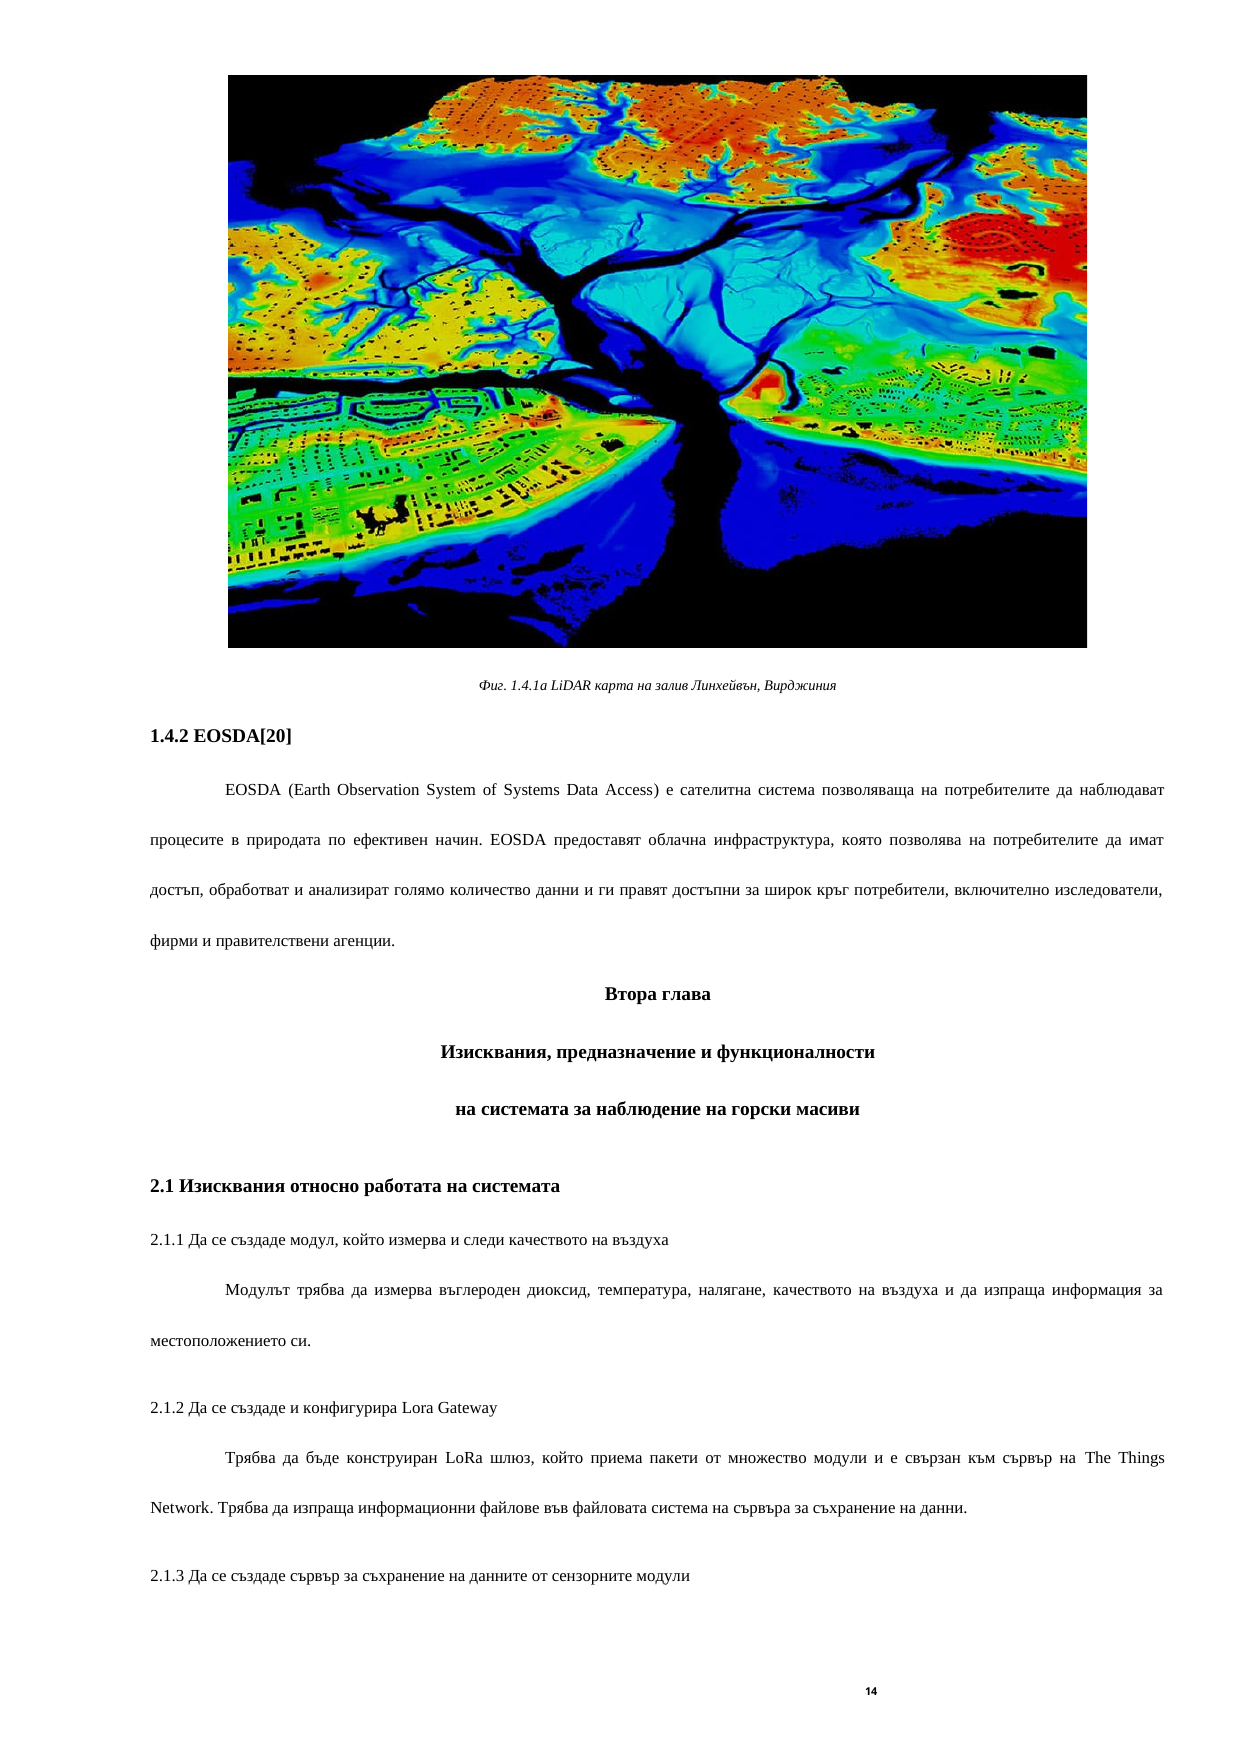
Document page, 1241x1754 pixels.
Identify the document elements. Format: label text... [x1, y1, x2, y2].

list Фиг. 1.4.1а LiDAR карта на залив Линхейвън, Вирджиния [150, 665, 1165, 693]
list EOSDA (Earth Observation System of Systems Data Access) е сателитна система позволяваща на потребителите да наблюдават процесите в природата по ефективен начин. EOSDA предоставят облачна инфраструктура, която позволява на потребителите да имат достъп, обработват и анализират голямо количество данни и ги правят достъпни за широк кръг потребители, включително изследователи, фирми и правителствени агенции. [150, 765, 1165, 950]
picture [228, 283, 236, 295]
list Изисквания, предназначение и функционалности [150, 1024, 1165, 1062]
list Модулът трябва да измерва въглероден диоксид, температура, налягане, качеството на въздуха и да изпраща информация за местоположението си. [150, 1266, 1165, 1350]
list 2.1.3 Да се създаде сървър за съхранение на данните от сензорните модули [150, 1551, 1165, 1585]
list 2.1.2 Да се създаде и конфигурира Lora Gateway [150, 1383, 1165, 1417]
list 2.1 Изисквания относно работата на системата [150, 1158, 1165, 1197]
list Трябва да бъде конструиран LoRa шлюз, който приема пакети от множество модули и е свързан към сървър на The Things Network. Трябва да изпраща информационни файлове във файловата система на сървъра за съхранение на данни. [150, 1434, 1165, 1518]
list на системата за наблюдение на горски масиви [150, 1082, 1165, 1120]
picture [228, 75, 1088, 648]
list 2.1.1 Да се създаде модул, който измерва и следи качеството на въздуха [150, 1216, 1165, 1249]
list 1.4.2 EOSDA[20] [150, 708, 1165, 746]
list Втора глава [150, 967, 1165, 1005]
